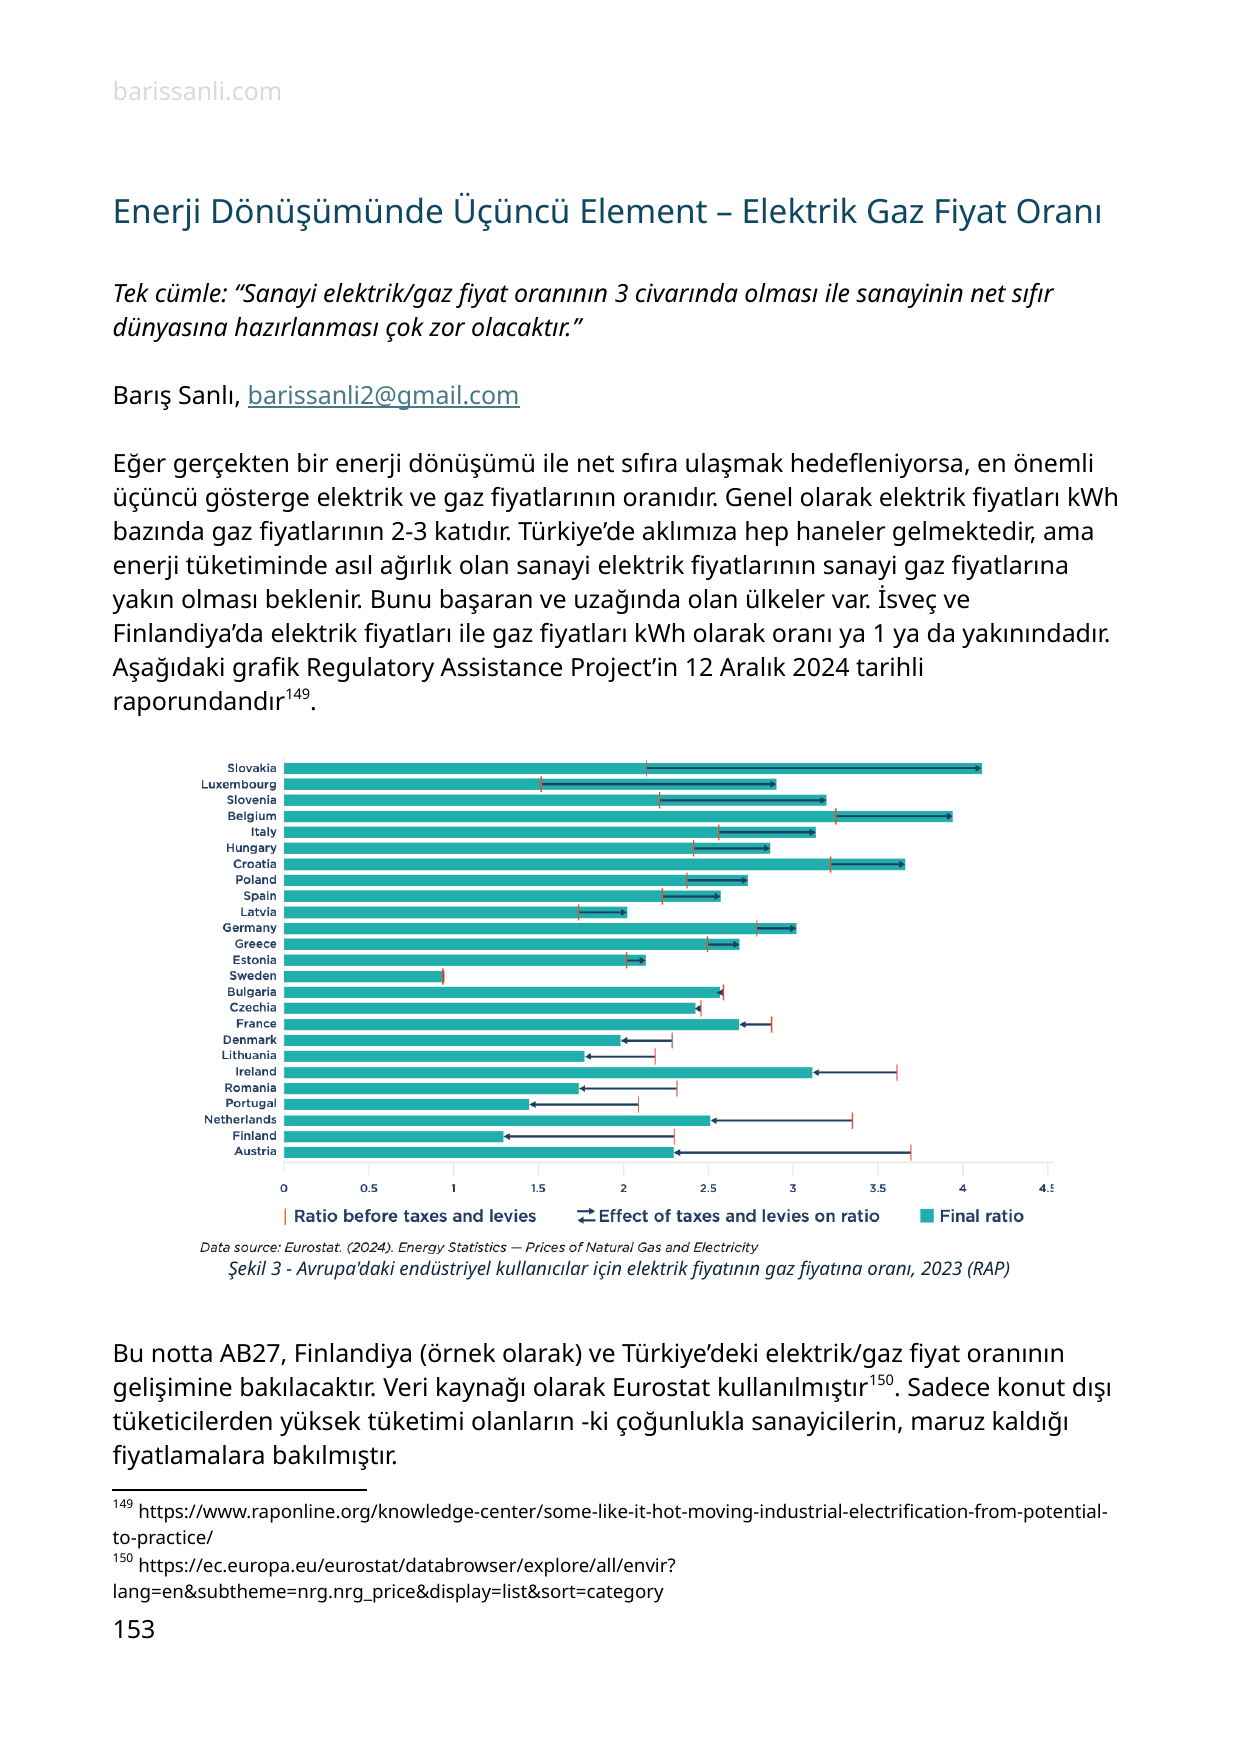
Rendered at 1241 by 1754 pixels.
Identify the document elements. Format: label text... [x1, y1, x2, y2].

picture [186, 752, 1054, 1256]
text Barış Sanlı, barissanli2@gmail.com [112, 377, 1128, 412]
text Tek cümle: “Sanayi elektrik/gaz fiyat oranının 3 civarında olması ile sanayinin net sıfır dünyasına hazırlanması çok zor olacaktır.” [112, 275, 1128, 343]
text Bu notta AB27, Finlandiya (örnek olarak) ve Türkiye’deki elektrik/gaz fiyat oranının gelişimine bakılacaktır. Veri kaynağı olarak Eurostat kullanılmıştır. Sadece konut dışı tüketicilerden yüksek tüketimi olanların -ki çoğunlukla sanayicilerin, maruz kaldığı fiyatlamalara bakılmıştır. [112, 1336, 1128, 1472]
subtitle Enerji Dönüşümünde Üçüncü Element – Elektrik Gaz Fiyat Oranı [112, 187, 1128, 233]
text Şekil 3 - Avrupa'daki endüstriyel kullanıcılar için elektrik fiyatının gaz fiyatına oranı, 2023 (RAP) [112, 1255, 1128, 1281]
text Eğer gerçekten bir enerji dönüşümü ile net sıfıra ulaşmak hedefleniyorsa, en önemli üçüncü gösterge elektrik ve gaz fiyatlarının oranıdır. Genel olarak elektrik fiyatları kWh bazında gaz fiyatlarının 2-3 katıdır. Türkiye’de aklımıza hep haneler gelmektedir, ama enerji tüketiminde asıl ağırlık olan sanayi elektrik fiyatlarının sanayi gaz fiyatlarına yakın olması beklenir. Bunu başaran ve uzağında olan ülkeler var. İsveç ve Finlandiya’da elektrik fiyatları ile gaz fiyatları kWh olarak oranı ya 1 ya da yakınındadır. Aşağıdaki grafik Regulatory Assistance Project’in 12 Aralık 2024 tarihli raporundandır. [112, 446, 1128, 718]
